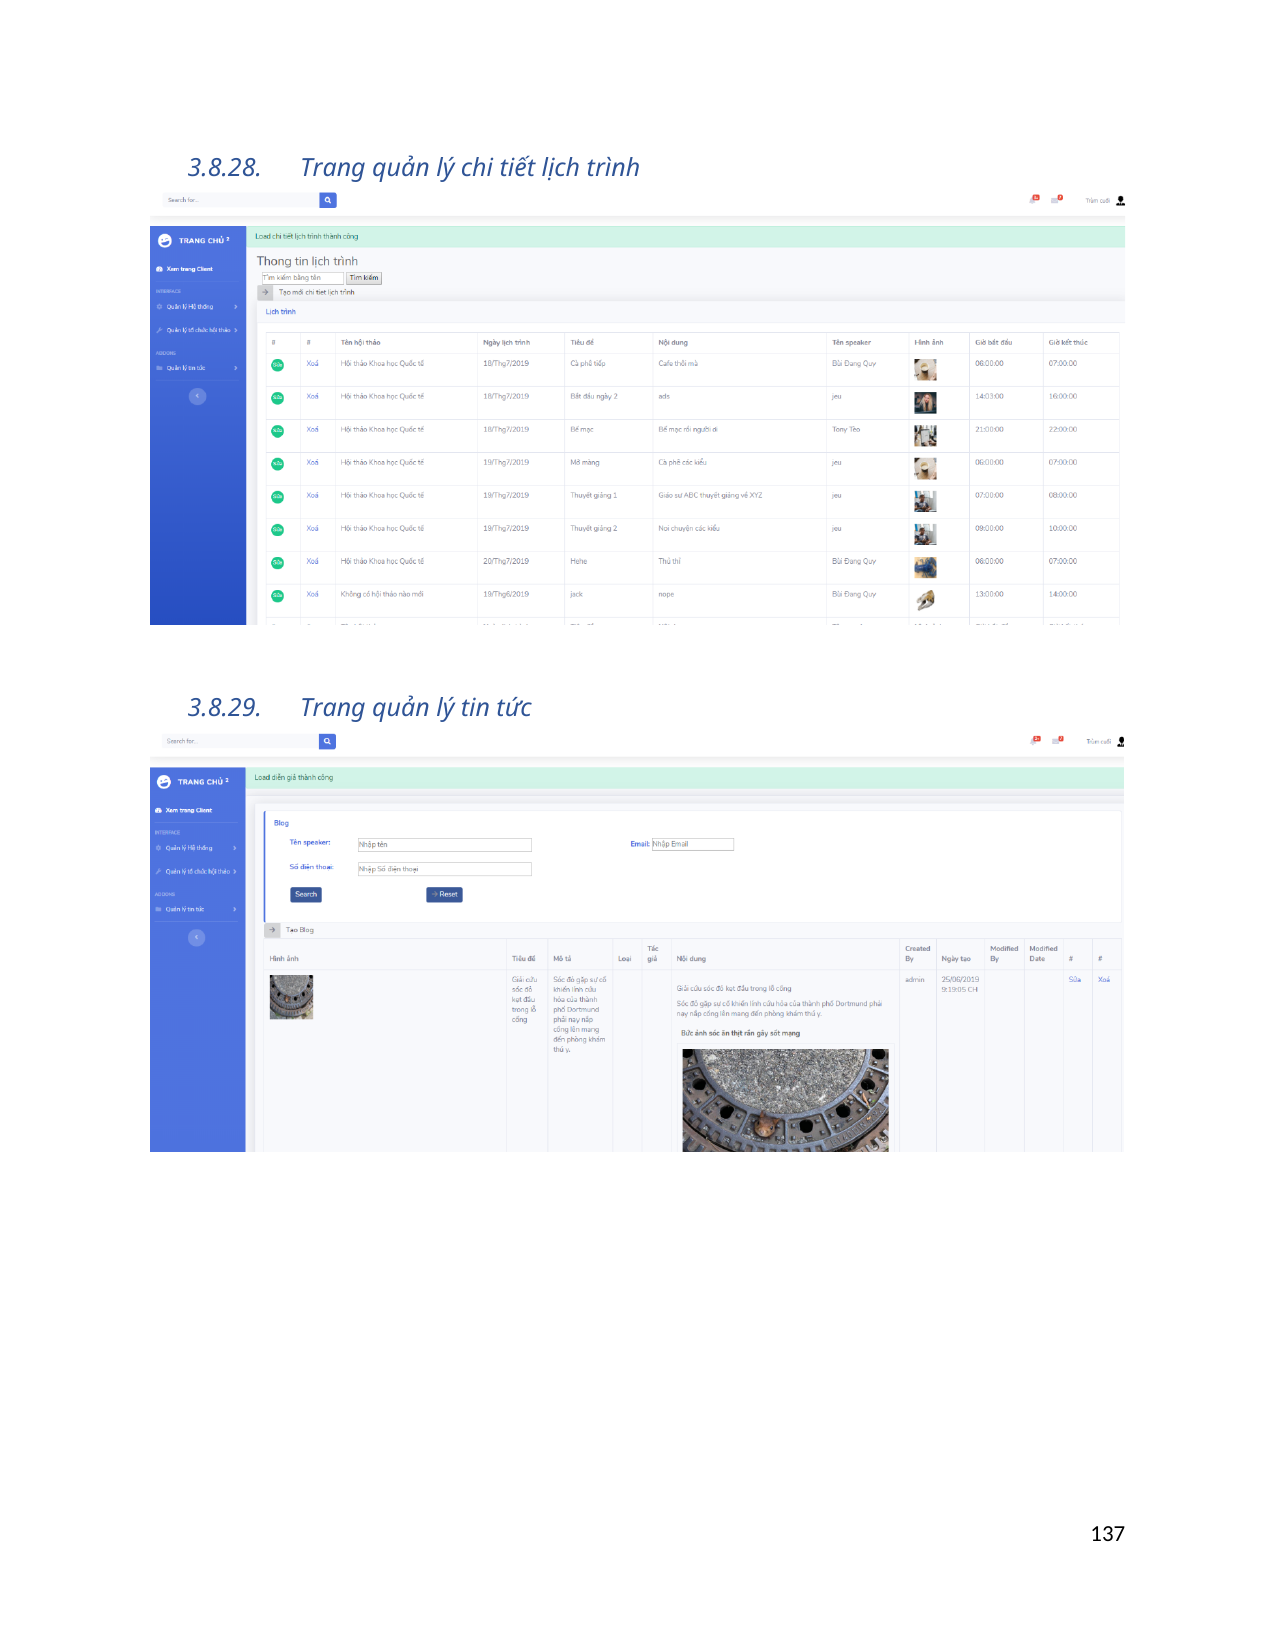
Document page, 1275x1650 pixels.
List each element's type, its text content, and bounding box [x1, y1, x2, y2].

subtitle Trang quản lý chi tiết lịch trình [187, 150, 1125, 184]
picture [150, 726, 1124, 1152]
picture [150, 186, 1125, 625]
subtitle Trang quản lý tin tức [187, 690, 1125, 724]
